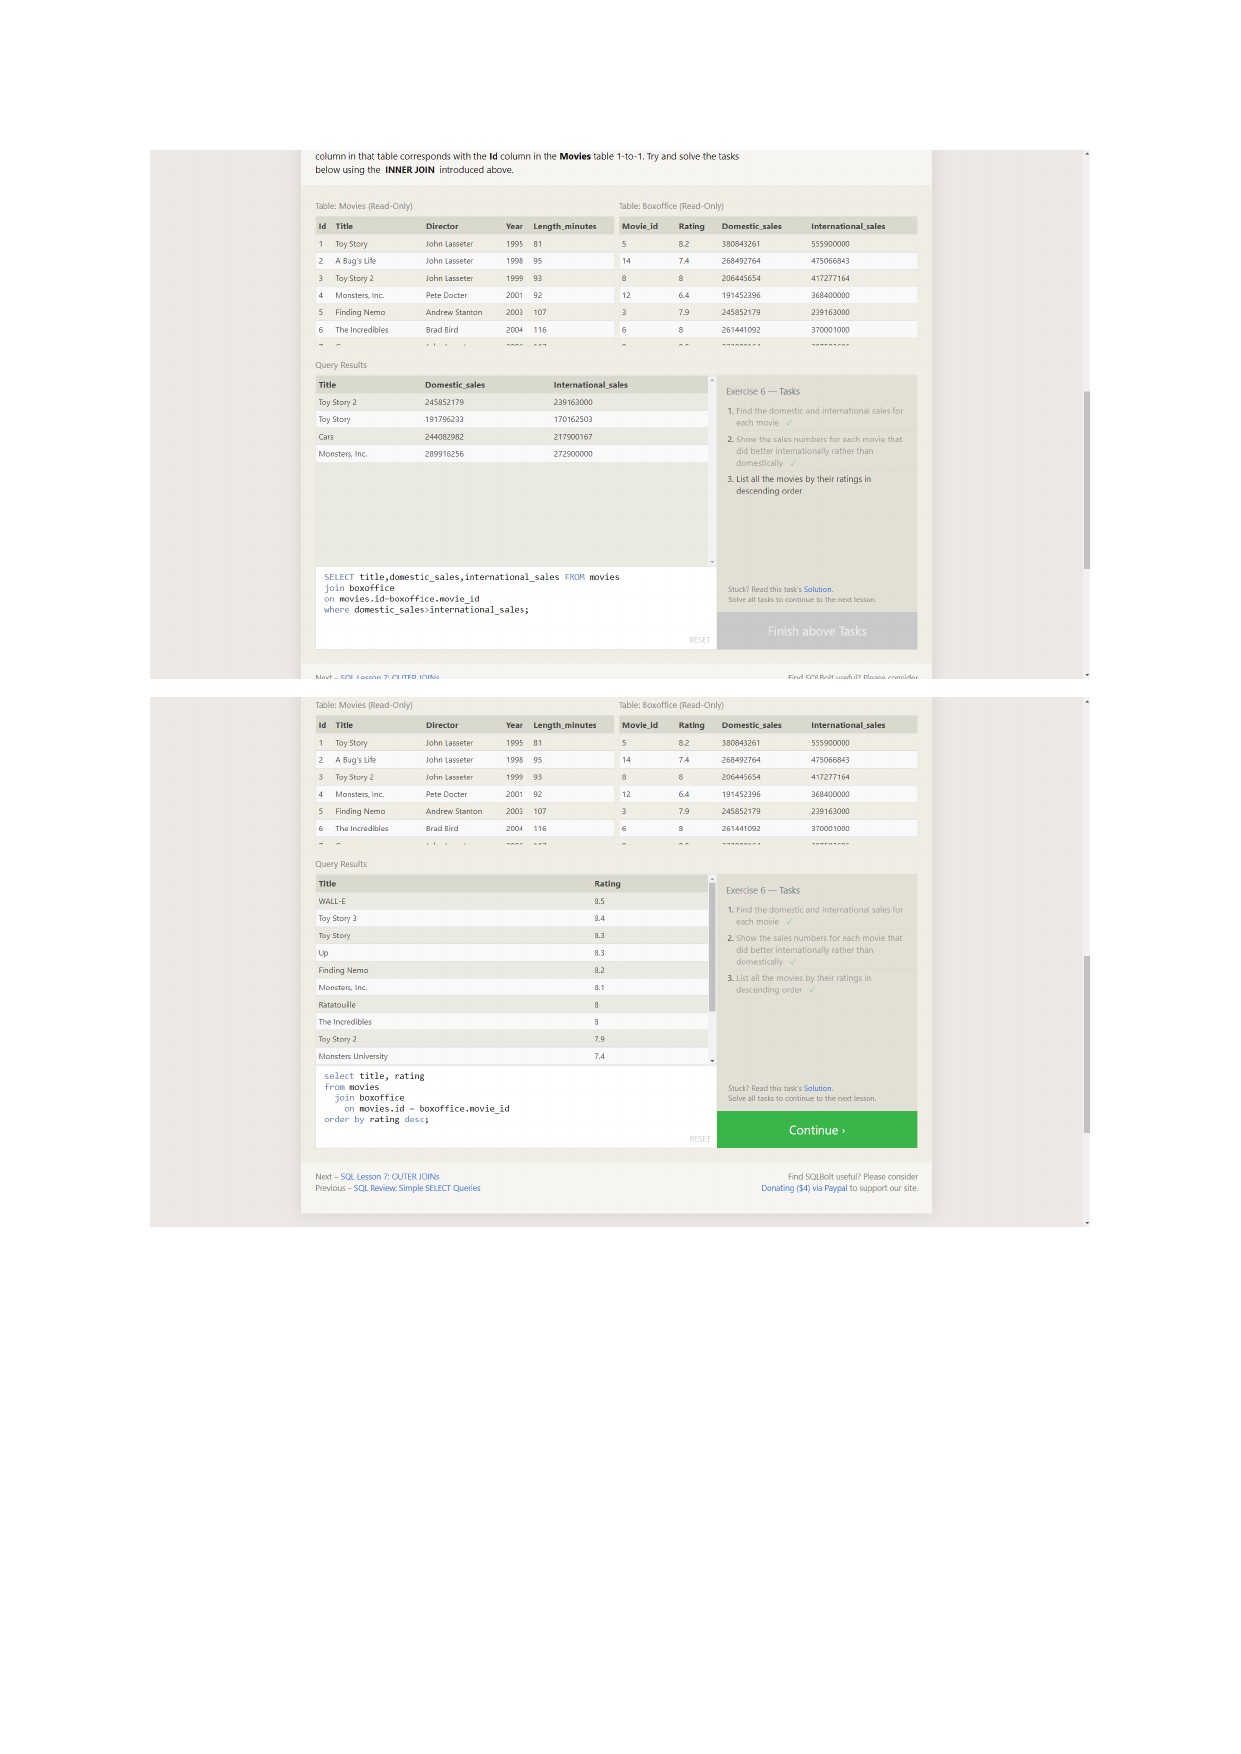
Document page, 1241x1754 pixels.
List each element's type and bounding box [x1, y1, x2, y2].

picture [150, 150, 1091, 679]
picture [150, 697, 1091, 1227]
